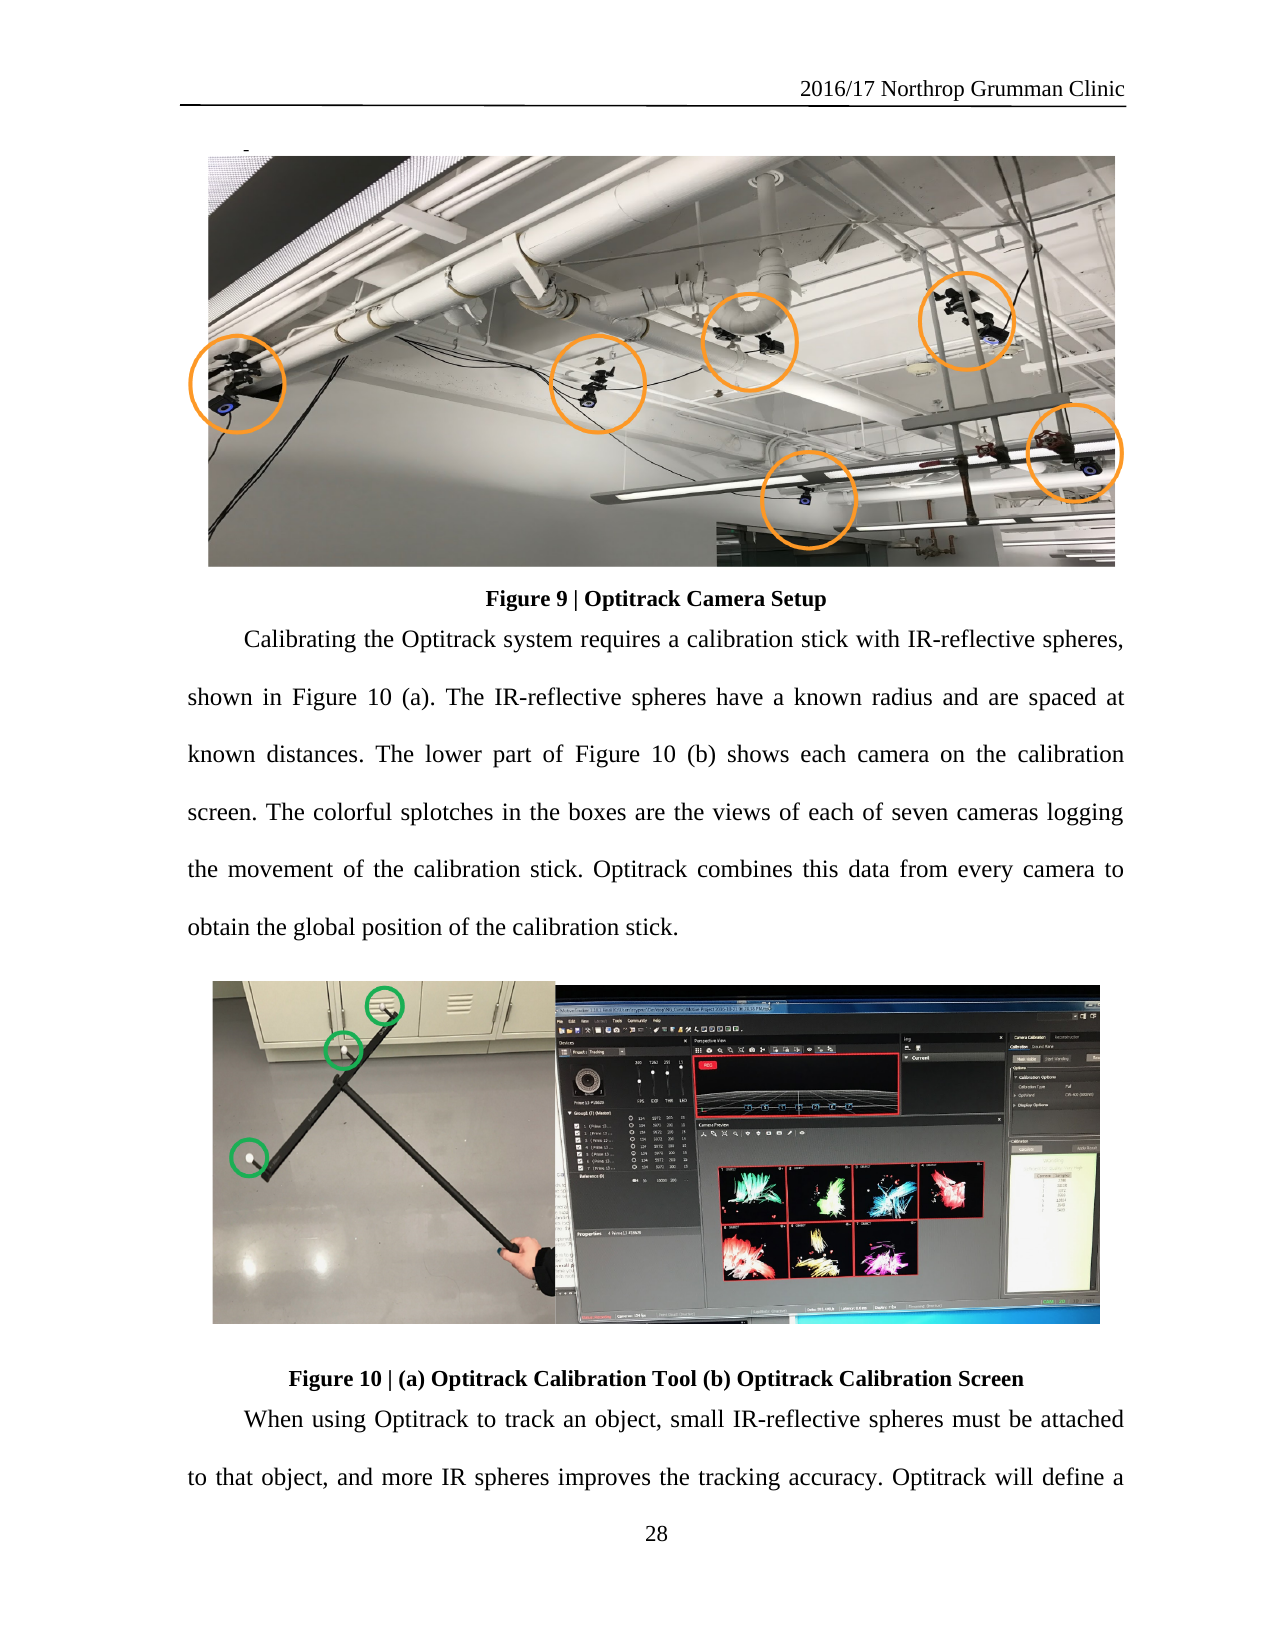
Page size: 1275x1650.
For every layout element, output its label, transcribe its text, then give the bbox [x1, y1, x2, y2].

text Calibrating the Optitrack system requires a calibration stick with IR-reflective spheres, shown in Figure 10 (a). The IR-reflective spheres have a known radius and are spaced at known distances. The lower part of Figure 10 (b) shows each camera on the calibration screen. The colorful splotches in the boxes are the views of each of seven cameras logging the movement of the calibration stick. Optitrack combines this data from every camera to obtain the global position of the calibration stick. [187, 624, 1125, 941]
picture [212, 981, 1100, 1324]
picture [187, 150, 1125, 573]
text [187, 1404, 1125, 1490]
